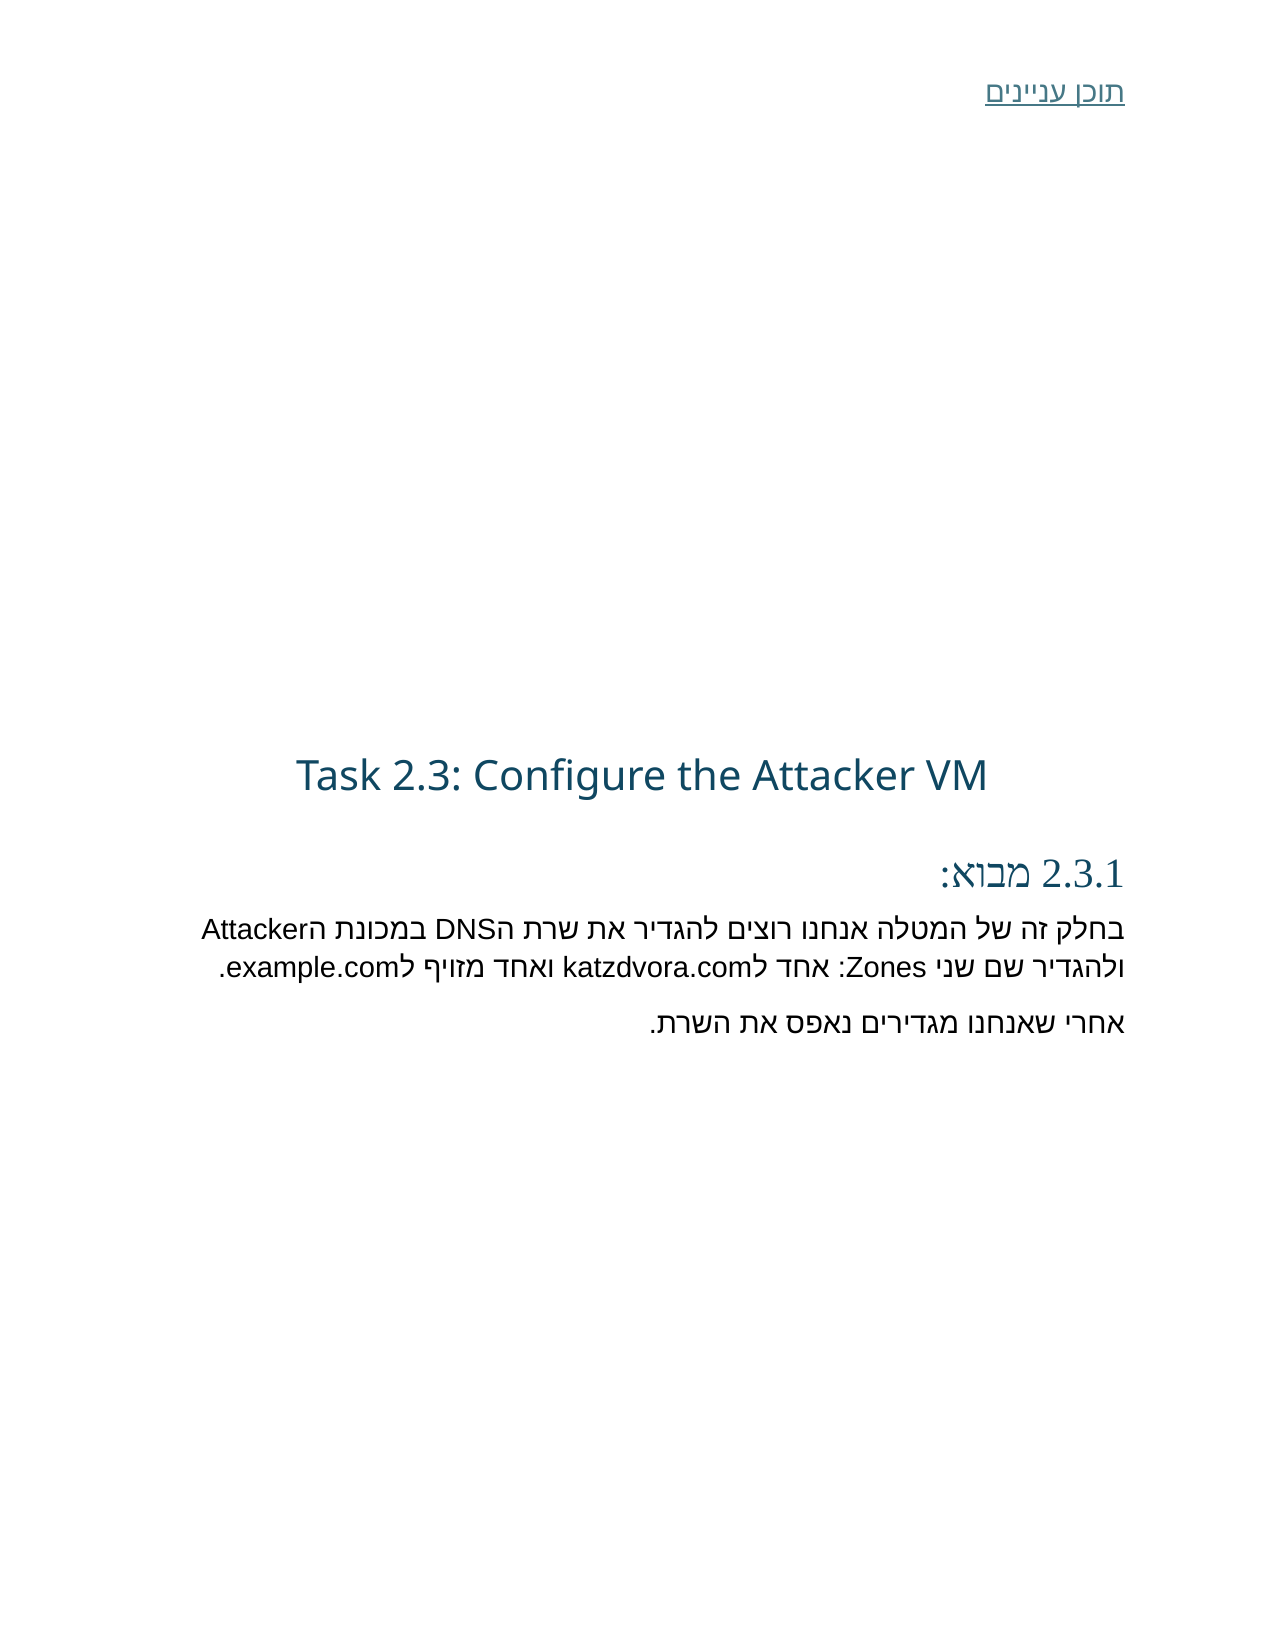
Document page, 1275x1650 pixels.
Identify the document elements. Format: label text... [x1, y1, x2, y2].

text אחרי שאנחנו מגדירים נאפס את השרת. [150, 1006, 1125, 1039]
text בחלק זה של המטלה אנחנו רוצים להגדיר את שרת הDNS במכונת הAttacker ולהגדיר שם שני Zones: אחד לkatzdvora.com ואחד מזויף לexample.com. [150, 912, 1125, 984]
subtitle Task 2.3: Configure the Attacker VM [150, 746, 1125, 802]
subtitle 2.3.1 מבוא: [150, 848, 1125, 896]
